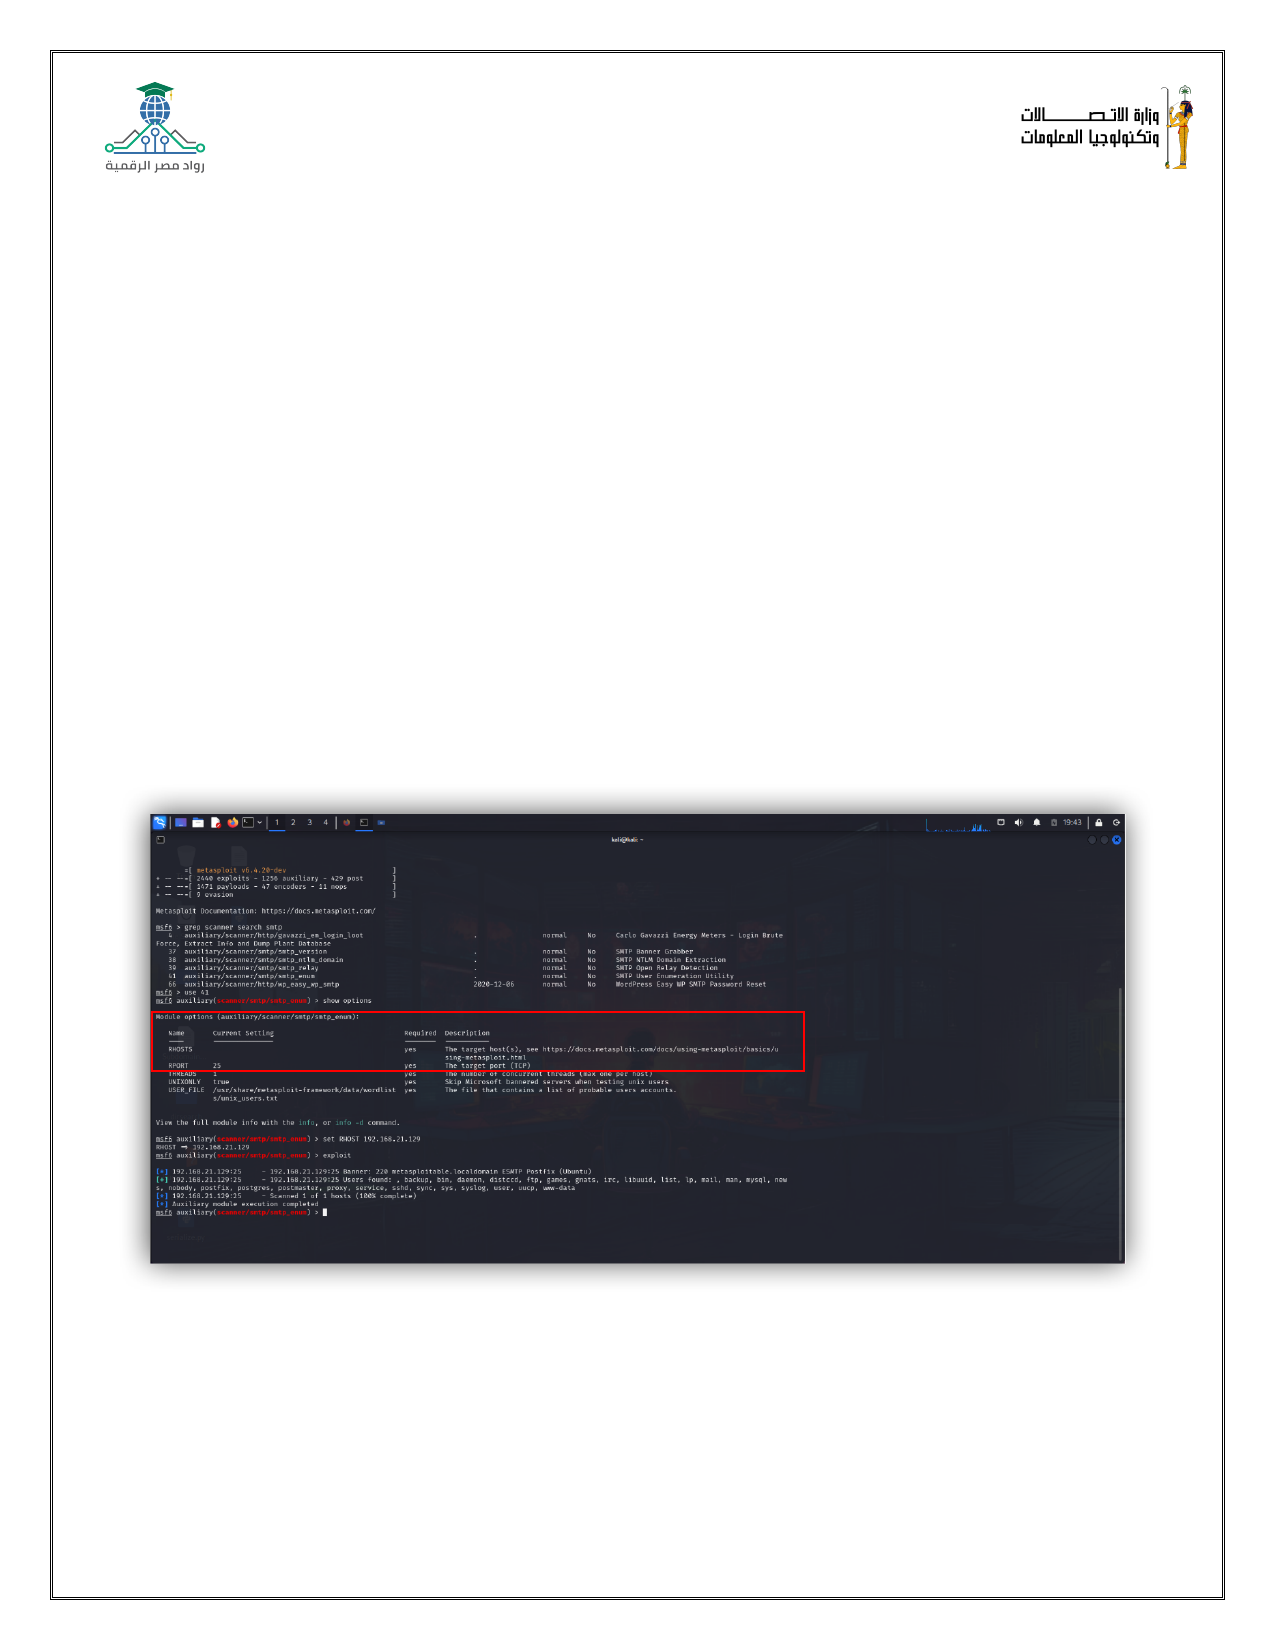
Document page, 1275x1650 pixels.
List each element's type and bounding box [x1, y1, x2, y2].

picture [150, 814, 1126, 1264]
picture [53, 66, 260, 190]
picture [1015, 82, 1204, 174]
